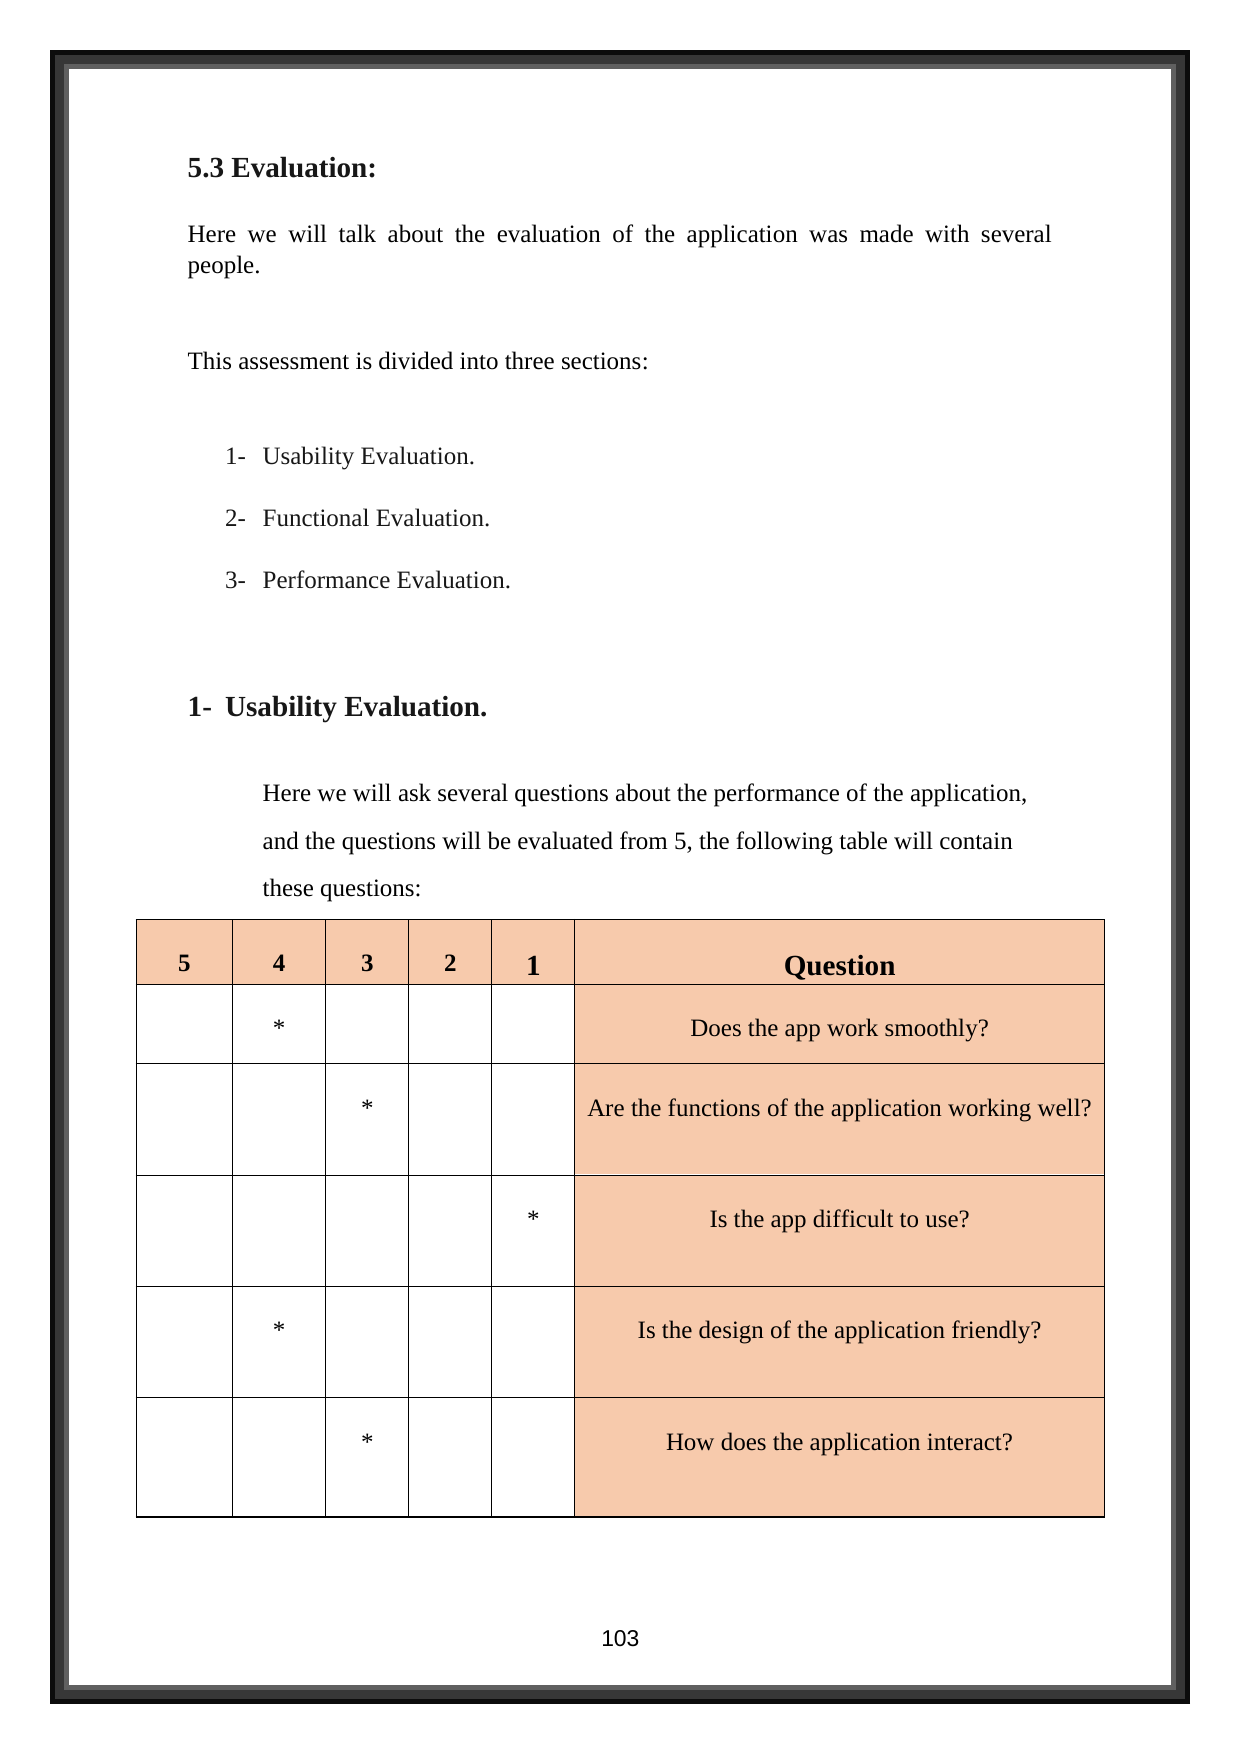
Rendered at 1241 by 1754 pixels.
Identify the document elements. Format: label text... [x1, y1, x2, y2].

table_cell [409, 1176, 491, 1286]
table_cell Does the app work smoothly? [575, 985, 1104, 1063]
table_header Question [575, 920, 1104, 984]
table_cell [233, 1398, 325, 1516]
table_cell [409, 985, 491, 1063]
table_header 3 [326, 920, 408, 984]
table_cell * [233, 1287, 325, 1397]
table_cell [233, 1064, 325, 1174]
table_cell [492, 1064, 574, 1174]
table_cell [137, 1064, 232, 1174]
table_cell [326, 985, 408, 1063]
table_cell Is the app difficult to use? [575, 1176, 1104, 1286]
table_cell [137, 1398, 232, 1516]
table_cell [409, 1398, 491, 1516]
list Functional Evaluation. [225, 503, 1053, 532]
table_cell Is the design of the application friendly? [575, 1287, 1104, 1397]
table_cell [233, 1176, 325, 1286]
text Here we will talk about the evaluation of the application was made with several people. [187, 219, 1053, 279]
table_header 5 [137, 920, 232, 984]
table_cell [137, 1287, 232, 1397]
table_cell [137, 1176, 232, 1286]
table_cell [137, 985, 232, 1063]
text these questions: [187, 873, 1053, 902]
subtitle 5.3 Evaluation: [187, 150, 1053, 183]
table_cell * [326, 1398, 408, 1516]
list Usability Evaluation. [187, 689, 1053, 723]
table_cell [492, 1398, 574, 1516]
text and the questions will be evaluated from 5, the following table will contain [187, 826, 1053, 854]
table_cell [326, 1176, 408, 1286]
table_cell * [233, 985, 325, 1063]
table_cell * [326, 1064, 408, 1174]
table_cell Are the functions of the application working well? [575, 1064, 1104, 1174]
text This assessment is divided into three sections: [187, 346, 1053, 374]
table_header 1 [492, 920, 574, 984]
table_cell [409, 1064, 491, 1174]
table_cell * [492, 1176, 574, 1286]
table_cell How does the application interact? [575, 1398, 1104, 1516]
list Performance Evaluation. [225, 565, 1053, 594]
text Here we will ask several questions about the performance of the application, [187, 778, 1053, 807]
table_cell [492, 985, 574, 1063]
table_cell [492, 1287, 574, 1397]
list Usability Evaluation. [225, 441, 1053, 470]
table_header 4 [233, 920, 325, 984]
table_header 2 [409, 920, 491, 984]
table_cell [409, 1287, 491, 1397]
table_cell [326, 1287, 408, 1397]
